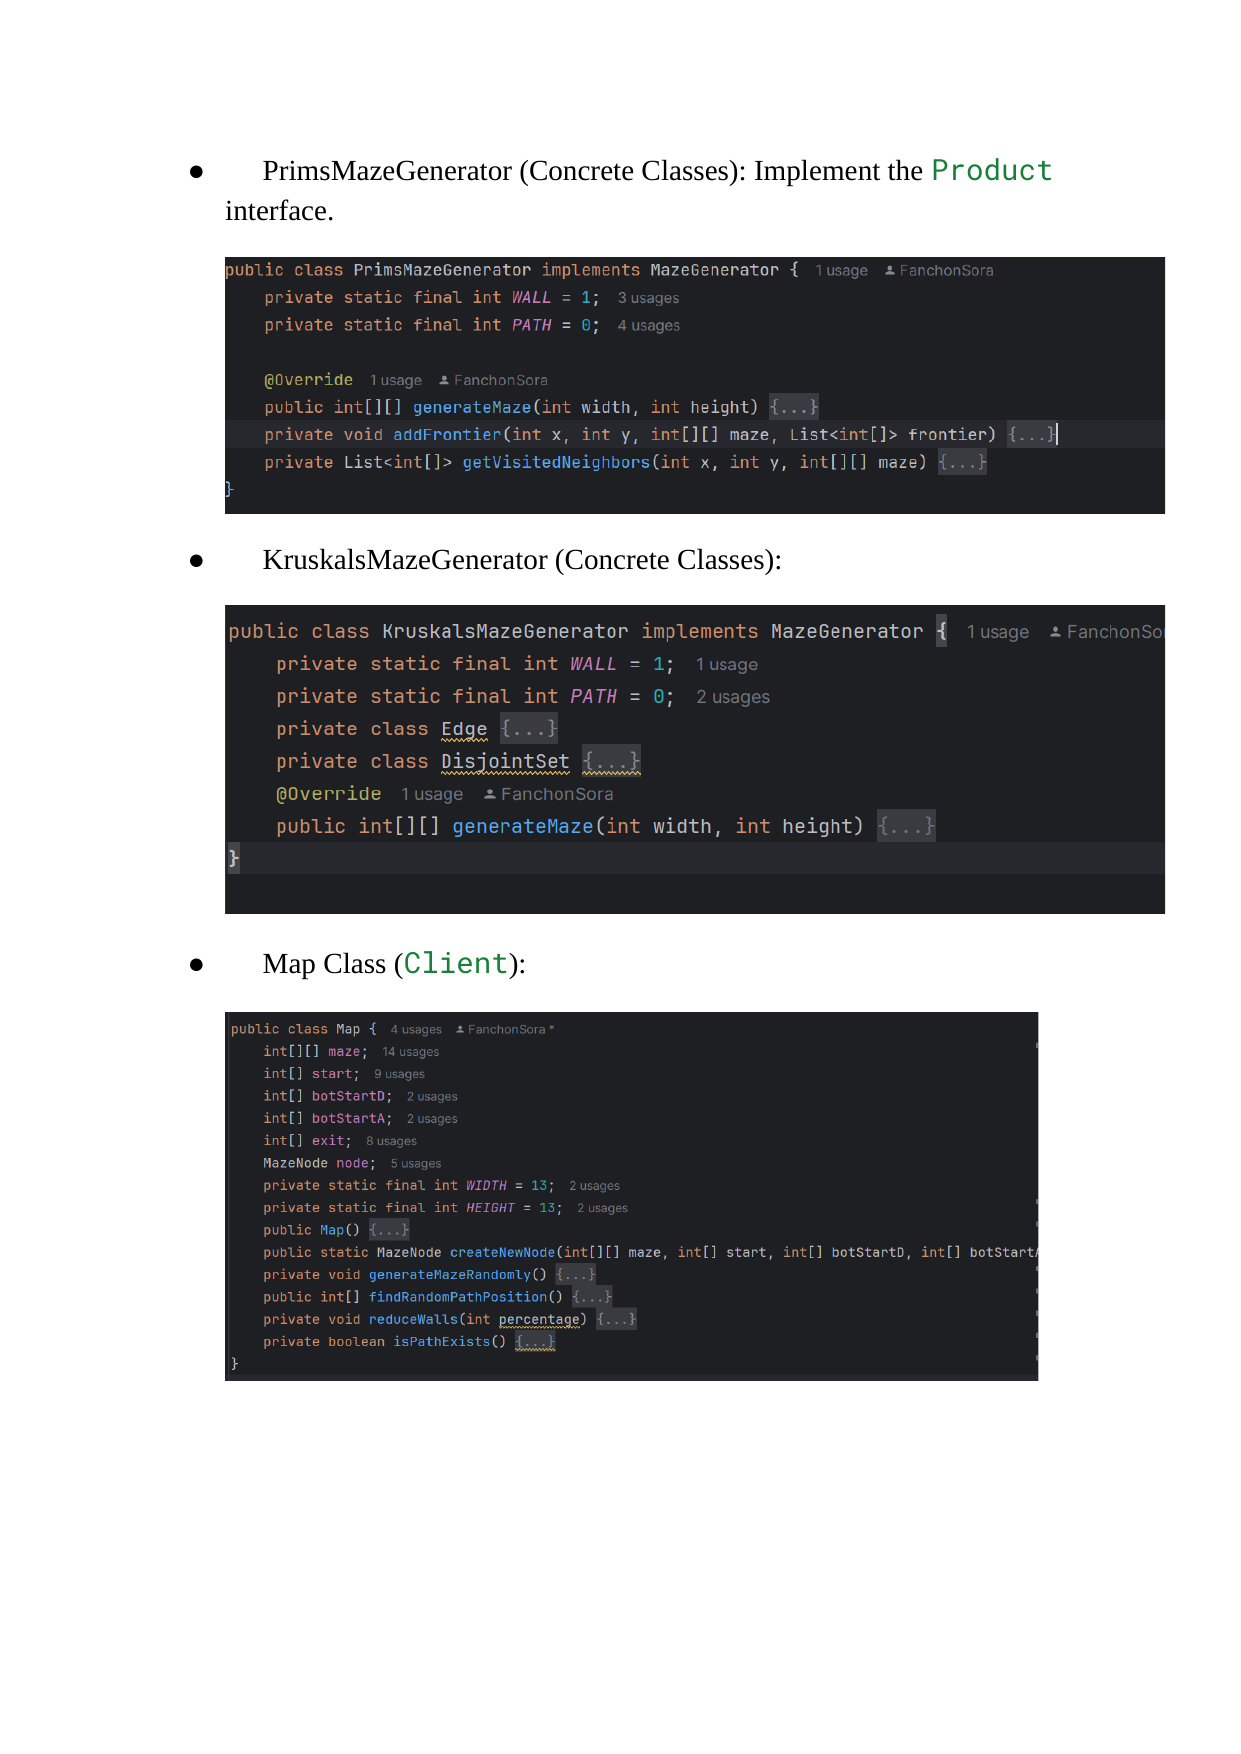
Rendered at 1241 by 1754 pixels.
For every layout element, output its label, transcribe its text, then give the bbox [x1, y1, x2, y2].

picture [225, 1012, 1039, 1381]
picture [225, 605, 1166, 914]
list Map Class (Client): [187, 943, 1090, 981]
list KruskalsMazeGenerator (Concrete Classes): [187, 542, 1090, 576]
picture [225, 257, 1166, 514]
list PrimsMazeGenerator (Concrete Classes): Implement the Product interface. [187, 150, 1090, 227]
